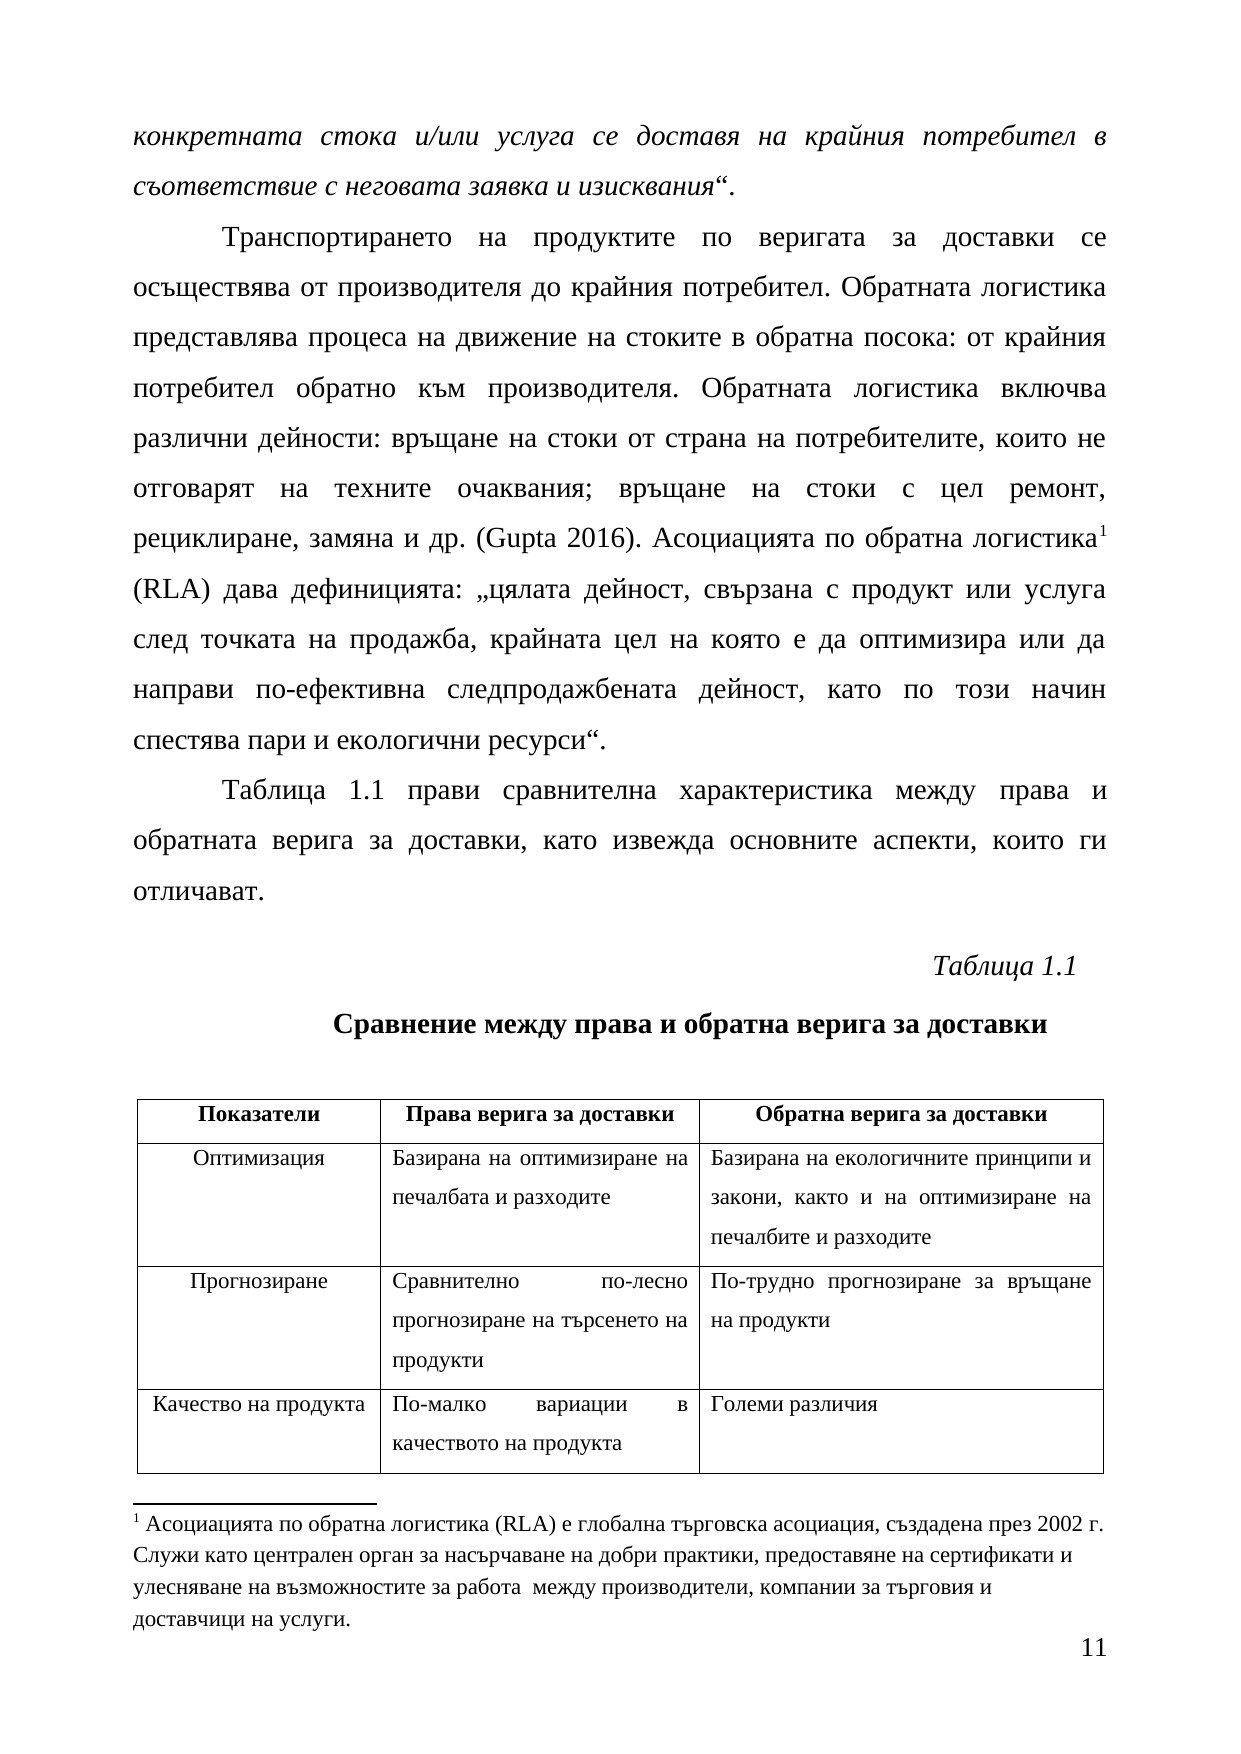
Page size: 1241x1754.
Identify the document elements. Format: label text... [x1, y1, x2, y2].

table_header Показатели [138, 1100, 380, 1143]
table_cell Базирана на оптимизиране на печалбата и разходите [381, 1144, 699, 1266]
table_cell Сравнително по-лесно прогнозиране на търсенето на продукти [381, 1267, 699, 1389]
table_cell По-трудно прогнозиране за връщане на продукти [700, 1267, 1103, 1389]
title Таблица 1.1 [192, 948, 1078, 982]
table_cell Прогнозиране [138, 1267, 380, 1389]
title Сравнение между права и обратна верига за доставки [192, 1007, 1078, 1074]
text Транспортирането на продуктите по веригата за доставки се осъществява от производителя до крайния потребител. Обратната логистика представлява процеса на движение на стоките в обратна посока: от крайния потребител обратно към производителя. Обратната логистика включва различни дейности: връщане на стоки от страна на потребителите, които не отговарят на техните очаквания; връщане на стоки с цел ремонт, рециклиране, замяна и др. (Gupta 2016). Асоциацията по обратна логистика (RLA) дава дефиницията: „цялата дейност, свързана с продукт или услуга след точката на продажба, крайната цел на която е да оптимизира или да направи по-ефективна следпродажбената дейност, като по този начин спестява пари и екологични ресурси“. [133, 219, 1107, 755]
table_cell Базирана на екологичните принципи и закони, както и на оптимизиране на печалбите и разходите [700, 1144, 1103, 1266]
table_cell Качество на продукта [138, 1390, 380, 1472]
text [133, 118, 1107, 202]
table_cell Оптимизация [138, 1144, 380, 1266]
table_header Обратна верига за доставки [700, 1100, 1103, 1143]
table_cell Големи различия [700, 1390, 1103, 1472]
table_header Права верига за доставки [381, 1100, 699, 1143]
text Таблица 1.1 прави сравнителна характеристика между права и обратната верига за доставки, като извежда основните аспекти, които ги отличават. [133, 772, 1107, 906]
table_cell По-малко вариации в качеството на продукта [381, 1390, 699, 1472]
